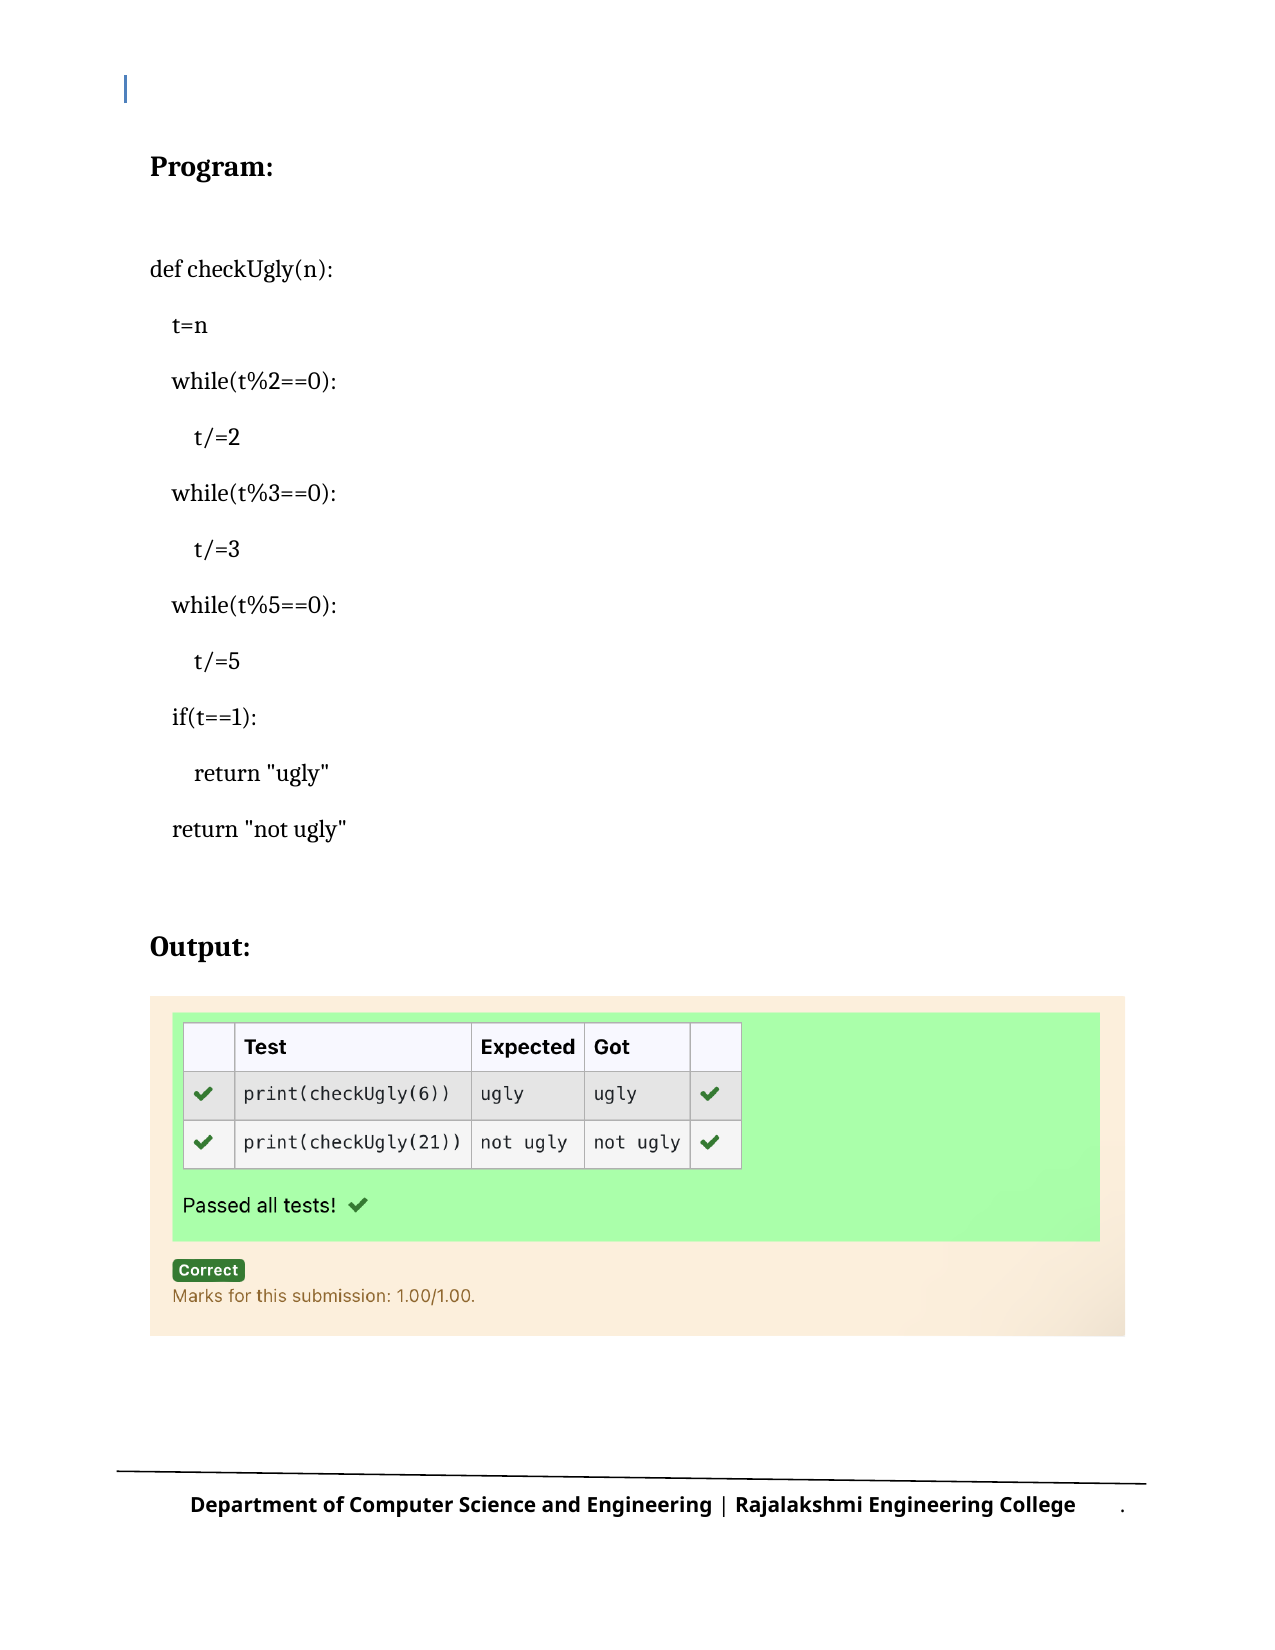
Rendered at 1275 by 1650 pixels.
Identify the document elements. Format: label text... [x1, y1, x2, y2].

text t=n [150, 311, 1125, 339]
text t/=3 [150, 535, 1125, 563]
text if(t==1): [150, 703, 1125, 732]
text Output: [150, 930, 1125, 963]
text return "ugly" [150, 759, 1125, 788]
text Program: [150, 150, 1125, 183]
text return "not ugly" [150, 815, 1125, 844]
text t/=2 [150, 423, 1125, 451]
text while(t%5==0): [150, 591, 1125, 619]
text while(t%2==0): [150, 367, 1125, 395]
text t/=5 [150, 647, 1125, 676]
text def checkUgly(n): [150, 254, 1125, 283]
text while(t%3==0): [150, 479, 1125, 507]
picture [150, 992, 1125, 1337]
